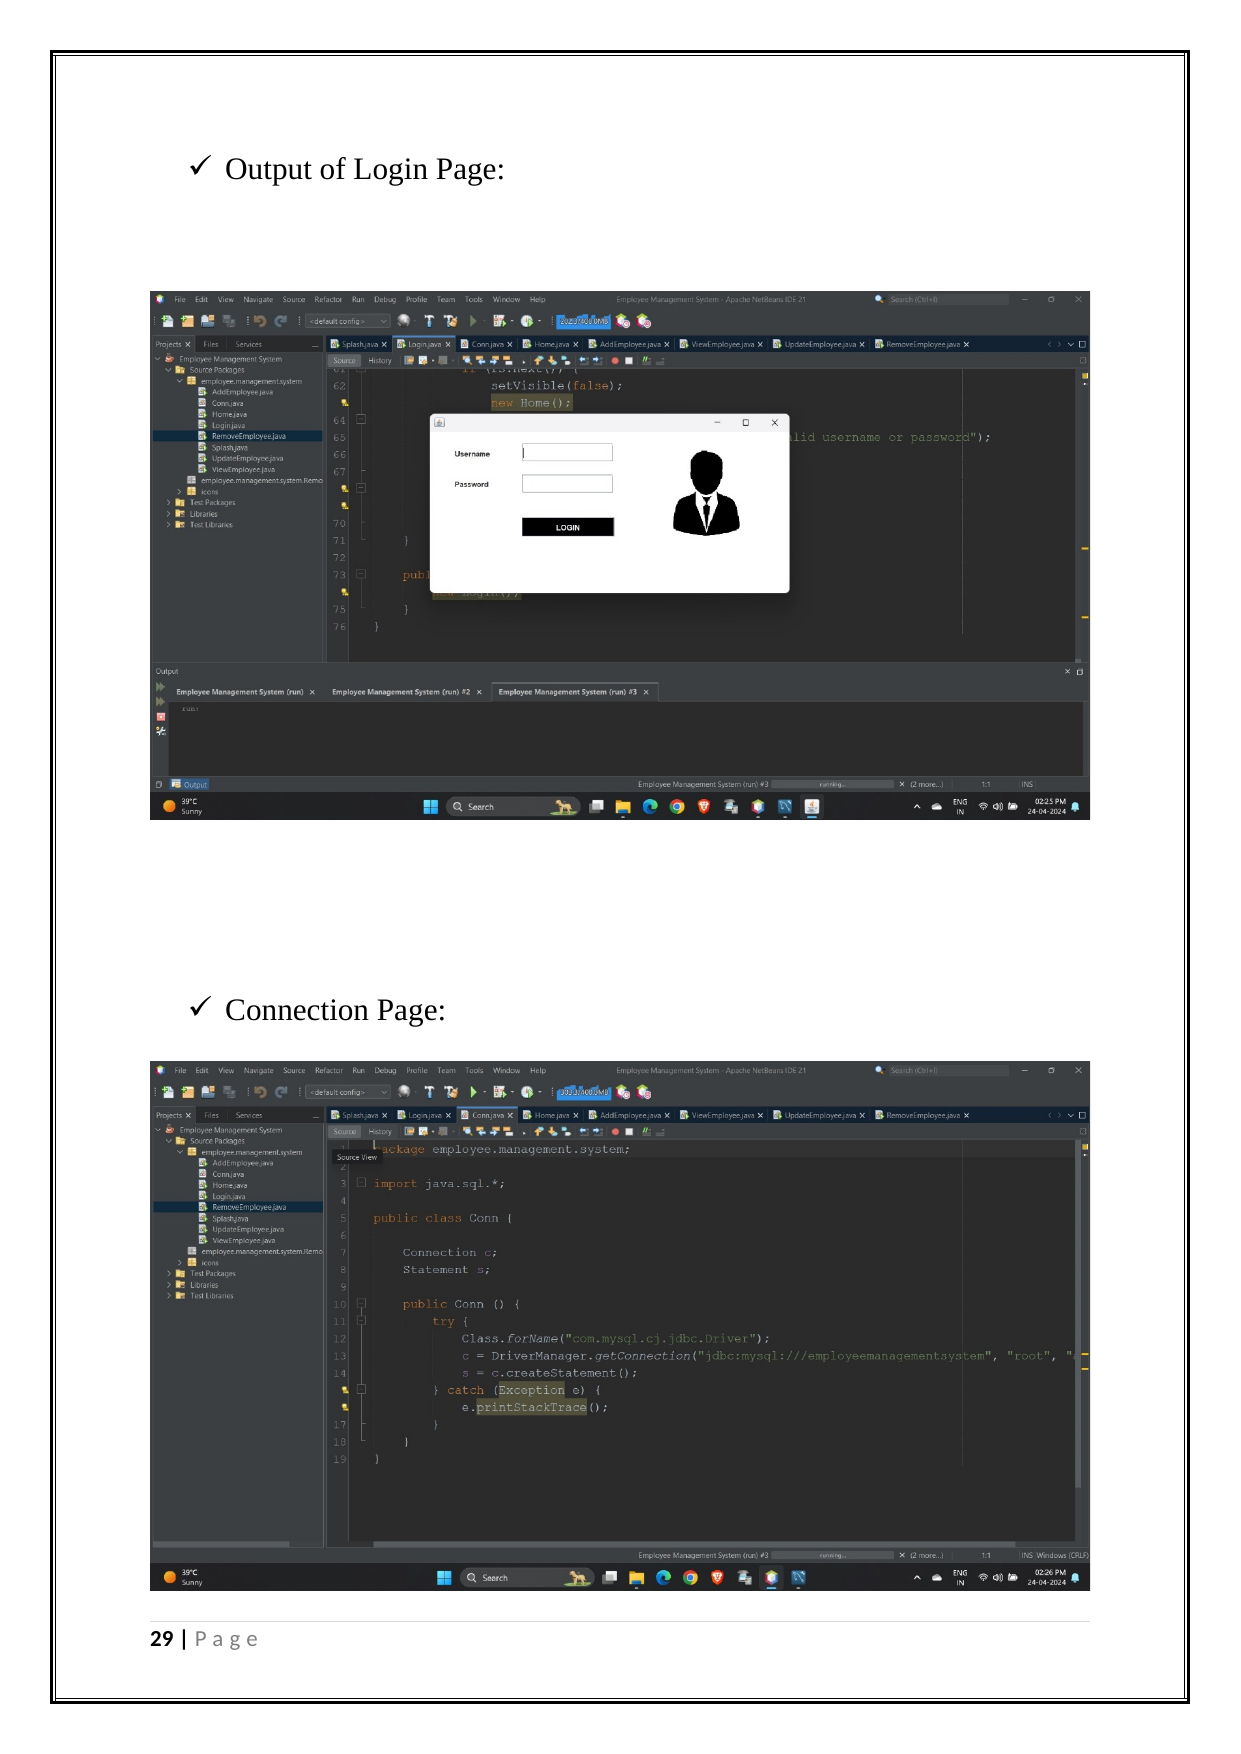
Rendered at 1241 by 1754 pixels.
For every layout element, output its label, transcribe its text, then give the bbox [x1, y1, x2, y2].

list Output of Login Page: [187, 150, 1090, 186]
list Connection Page: [187, 991, 1090, 1027]
picture [150, 1061, 1091, 1591]
picture [150, 291, 1091, 820]
